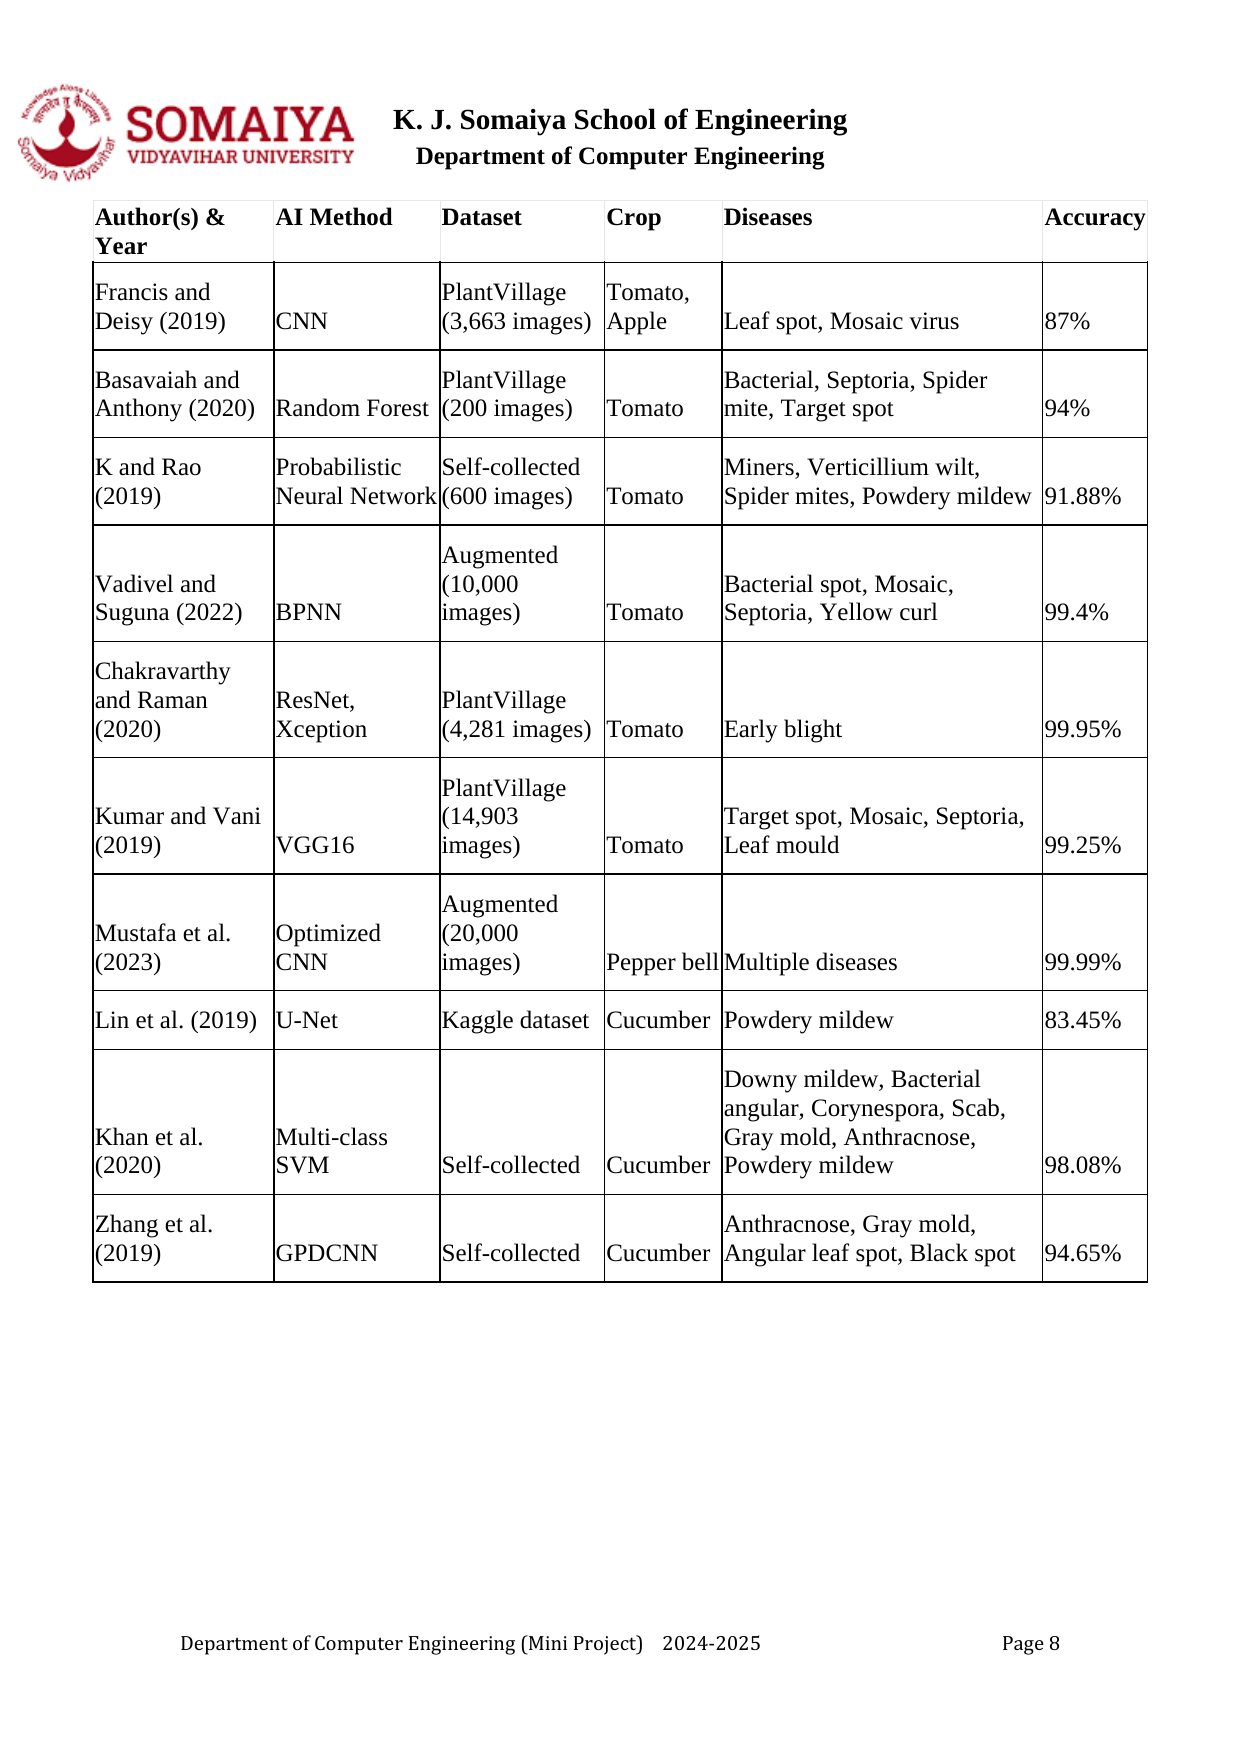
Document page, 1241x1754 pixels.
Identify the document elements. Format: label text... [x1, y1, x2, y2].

table_cell Cucumber [605, 1195, 721, 1281]
table_cell GPDCNN [275, 1195, 439, 1281]
table_cell 87% [1043, 263, 1147, 349]
table_cell Tomato [605, 351, 721, 437]
table_cell 98.08% [1043, 1050, 1147, 1193]
table_cell Bacterial spot, Mosaic, Septoria, Yellow curl [723, 526, 1042, 641]
table_cell Mustafa et al. (2023) [94, 875, 273, 989]
table_cell CNN [275, 263, 439, 349]
table_cell Leaf spot, Mosaic virus [723, 263, 1042, 349]
table_cell 94.65% [1043, 1195, 1147, 1281]
table_cell Tomato [605, 758, 721, 873]
table_cell Tomato [605, 438, 721, 524]
table_cell Multi-class SVM [275, 1050, 439, 1193]
table_cell Cucumber [605, 1050, 721, 1193]
table_cell 83.45% [1043, 991, 1147, 1048]
table_cell 99.99% [1043, 875, 1147, 989]
table_cell 99.4% [1043, 526, 1147, 641]
table_cell Self-collected (600 images) [441, 438, 604, 524]
table_cell Kumar and Vani (2019) [94, 758, 273, 873]
table_cell Khan et al. (2020) [94, 1050, 273, 1193]
table_header Author(s) & Year [94, 201, 273, 261]
table_cell BPNN [275, 526, 439, 641]
table_cell 99.25% [1043, 758, 1147, 873]
table_cell Pepper bell [605, 875, 721, 989]
table_cell PlantVillage (4,281 images) [441, 642, 604, 757]
table_cell Multiple diseases [723, 875, 1042, 989]
table_cell Downy mildew, Bacterial angular, Corynespora, Scab, Gray mold, Anthracnose, Powdery mildew [723, 1050, 1042, 1193]
table_header Crop [605, 201, 722, 261]
table_cell Bacterial, Septoria, Spider mite, Target spot [723, 351, 1042, 437]
table_header AI Method [274, 201, 440, 261]
table_cell 99.95% [1043, 642, 1147, 757]
table_cell K and Rao (2019) [94, 438, 273, 524]
picture [9, 79, 362, 200]
table_cell Augmented (20,000 images) [441, 875, 604, 989]
table_cell Target spot, Mosaic, Septoria, Leaf mould [723, 758, 1042, 873]
table_cell PlantVillage (14,903 images) [441, 758, 604, 873]
table_cell Self-collected [441, 1195, 604, 1281]
table_cell 94% [1043, 351, 1147, 437]
table_header Dataset [441, 201, 604, 261]
table_cell Anthracnose, Gray mold, Angular leaf spot, Black spot [723, 1195, 1042, 1281]
table_cell ResNet, Xception [275, 642, 439, 757]
table_cell Miners, Verticillium wilt, Spider mites, Powdery mildew [723, 438, 1042, 524]
table_cell Tomato [605, 642, 721, 757]
table_cell Random Forest [275, 351, 439, 437]
table_header Accuracy [1043, 201, 1147, 261]
table_cell Powdery mildew [723, 991, 1042, 1048]
table_cell Optimized CNN [275, 875, 439, 989]
table_cell Vadivel and Suguna (2022) [94, 526, 273, 641]
table_cell Zhang et al. (2019) [94, 1195, 273, 1281]
table_cell VGG16 [275, 758, 439, 873]
table_cell PlantVillage (200 images) [441, 351, 604, 437]
table_cell Cucumber [605, 991, 721, 1048]
table_header Diseases [723, 201, 1042, 261]
table_cell Early blight [723, 642, 1042, 757]
table_cell Tomato [605, 526, 721, 641]
table_cell Self-collected [441, 1050, 604, 1193]
table_cell Kaggle dataset [441, 991, 604, 1048]
table_cell Chakravarthy and Raman (2020) [94, 642, 273, 757]
table_cell U-Net [275, 991, 439, 1048]
table_cell Augmented (10,000 images) [441, 526, 604, 641]
table_cell Tomato, Apple [605, 263, 721, 349]
table_cell Lin et al. (2019) [94, 991, 273, 1048]
table_cell Probabilistic Neural Network [275, 438, 439, 524]
table_cell Francis and Deisy (2019) [94, 263, 273, 349]
table_cell 91.88% [1043, 438, 1147, 524]
table_cell PlantVillage (3,663 images) [441, 263, 604, 349]
table_cell Basavaiah and Anthony (2020) [94, 351, 273, 437]
